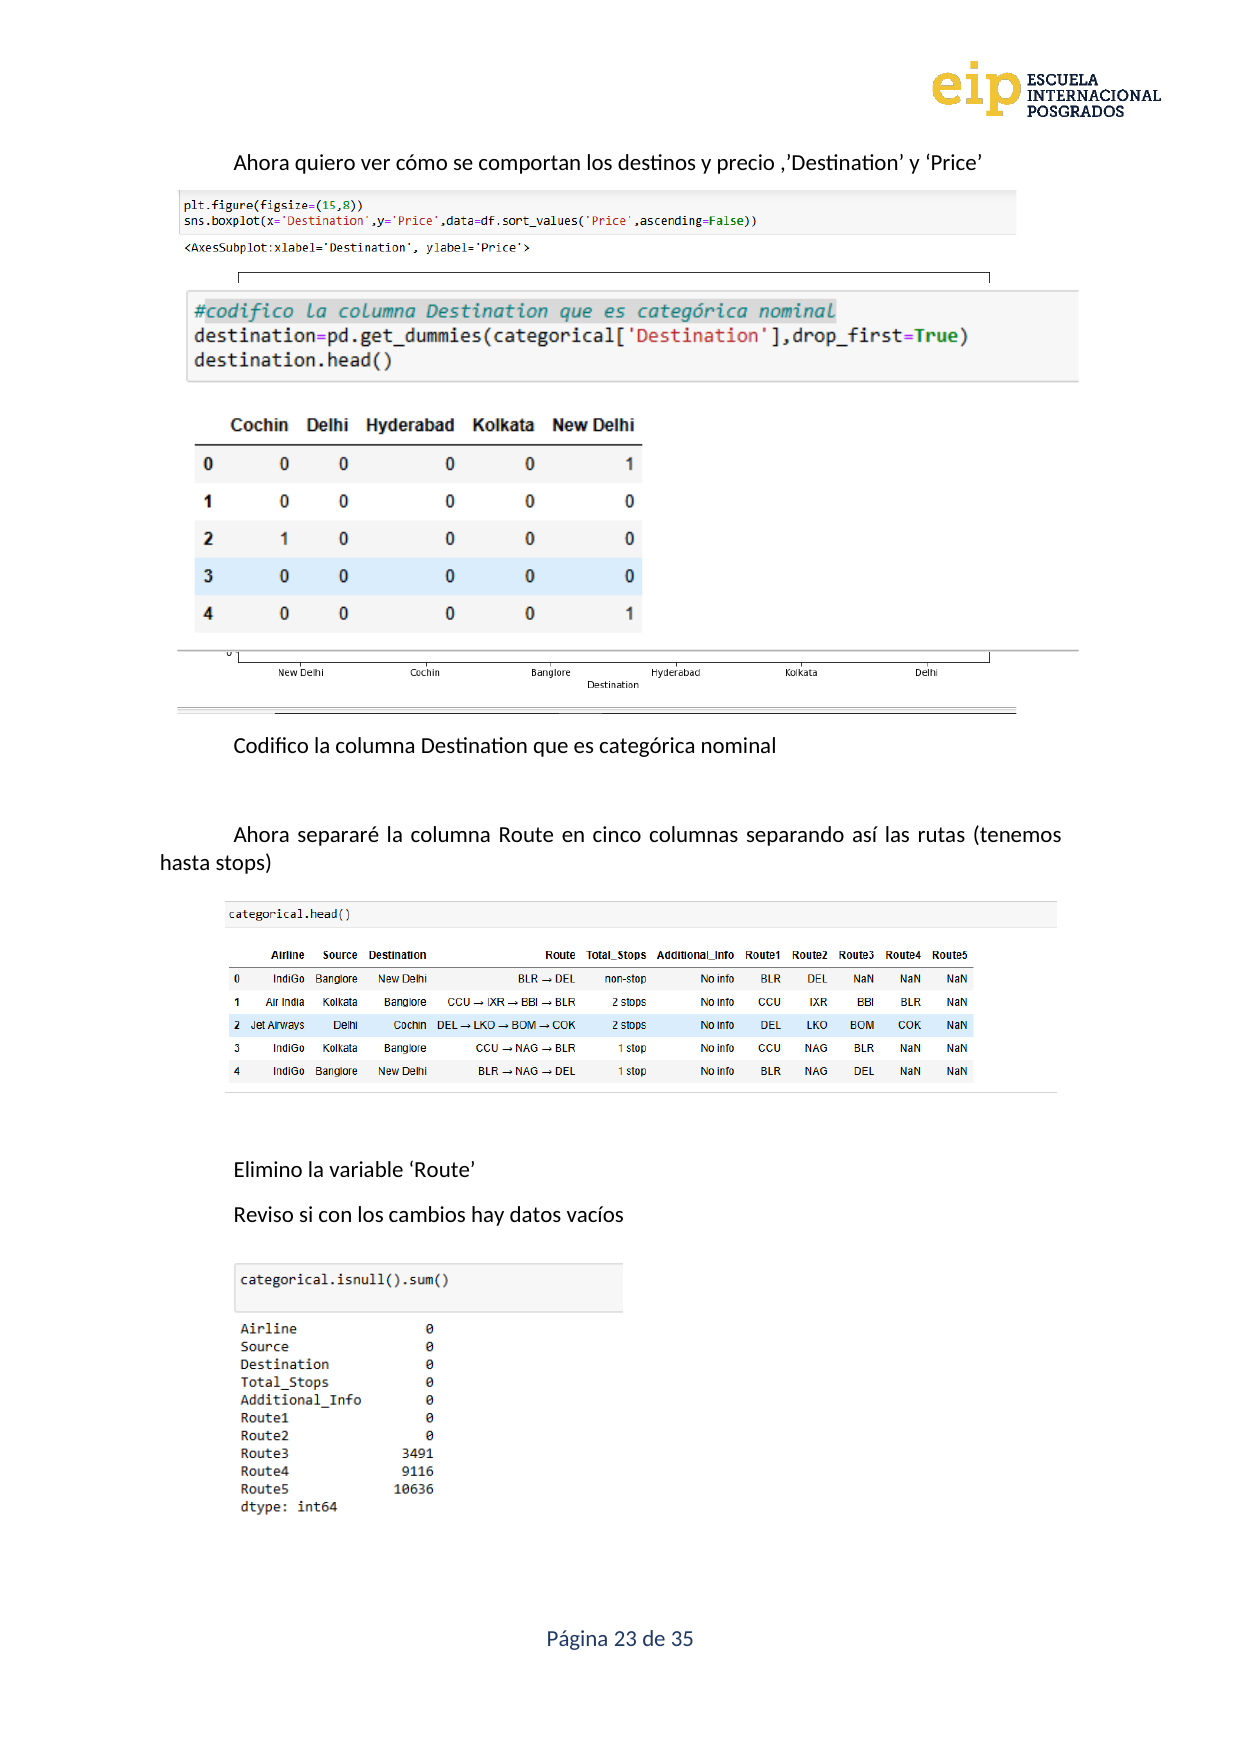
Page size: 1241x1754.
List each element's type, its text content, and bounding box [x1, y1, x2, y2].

text Reviso si con los cambios hay datos vacíos [159, 1200, 1063, 1228]
text Ahora quiero ver cómo se comportan los destinos y precio ,’Destination’ y ‘Price’ [159, 148, 1063, 176]
text Elimino la variable ‘Route’ [159, 1156, 1063, 1183]
picture [932, 61, 1161, 117]
picture [227, 1247, 623, 1529]
picture [225, 895, 1057, 1095]
text Ahora separaré la columna Route en cinco columnas separando así las rutas (tenemos hasta stops) [159, 820, 1063, 876]
picture [177, 185, 1079, 714]
